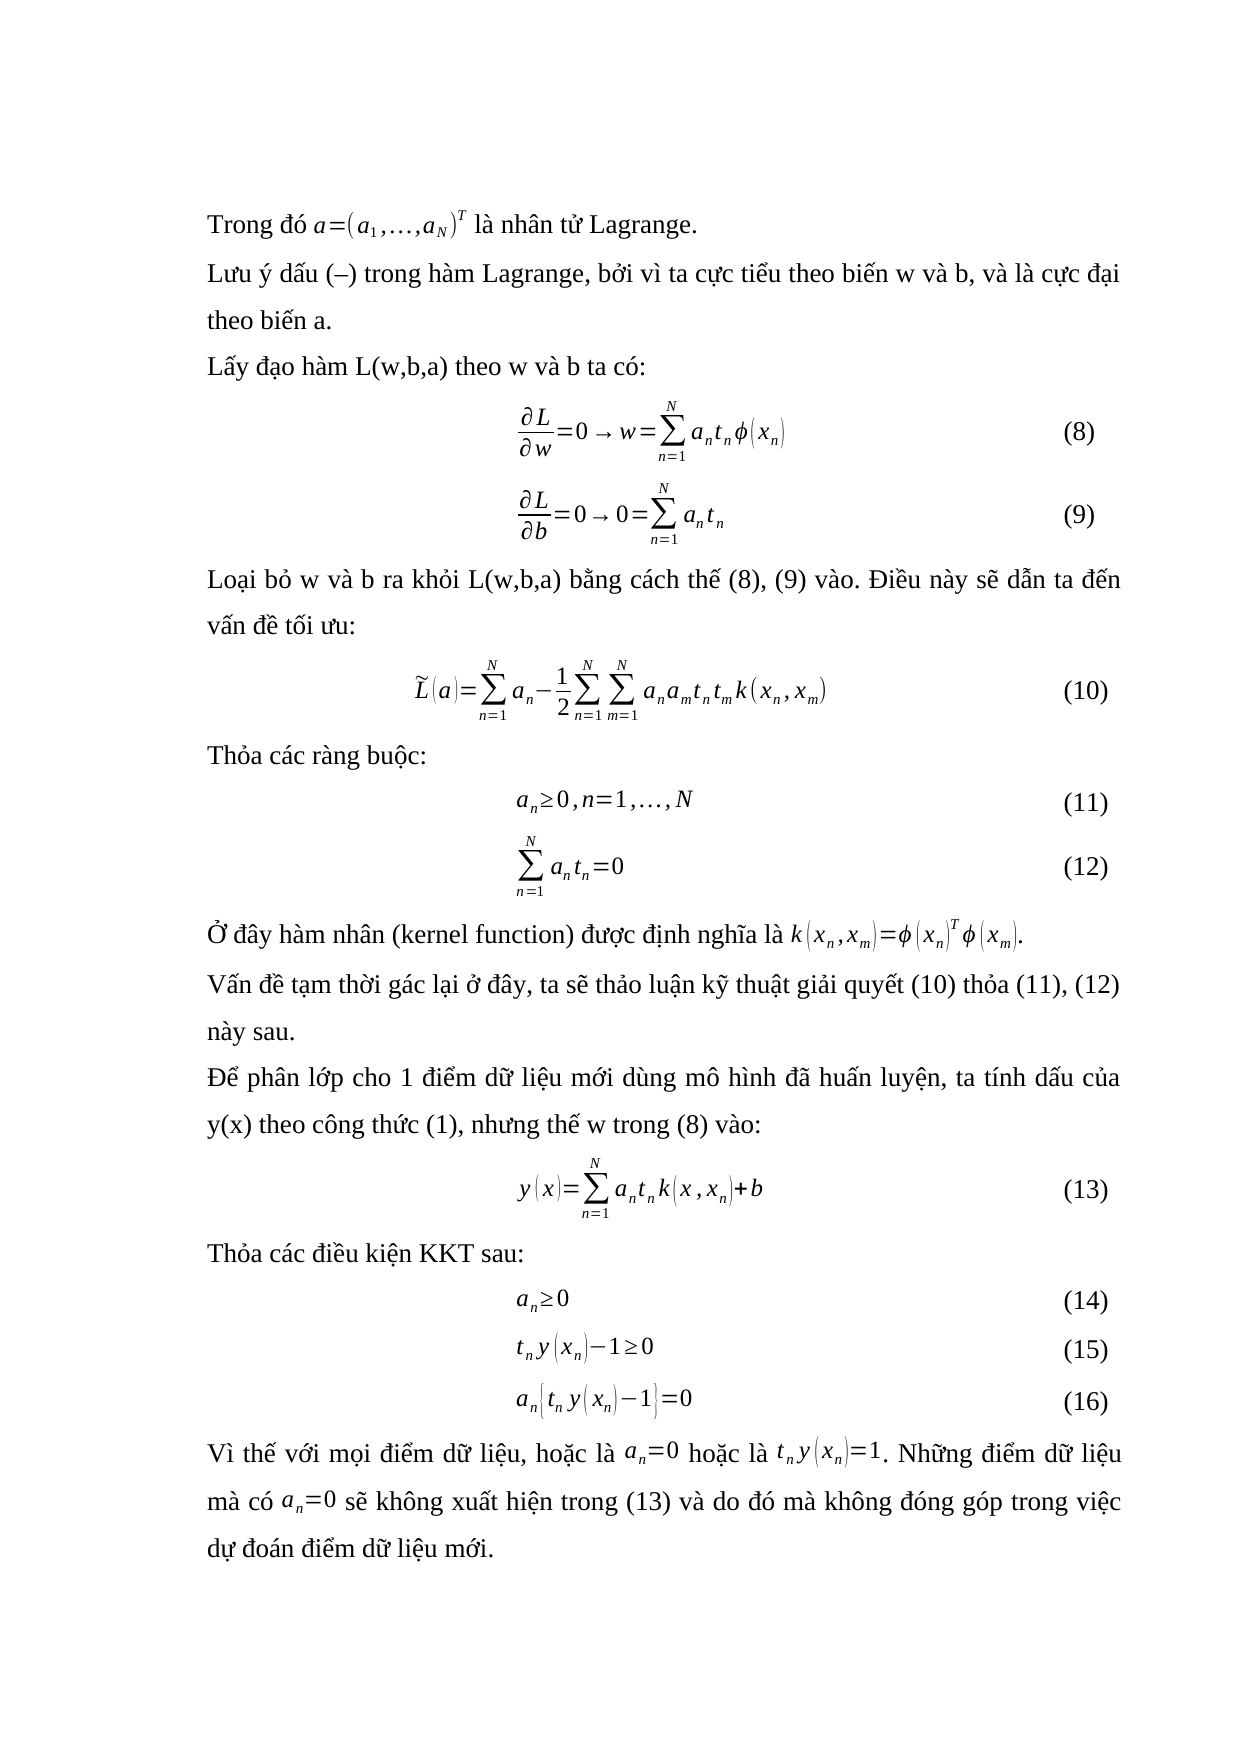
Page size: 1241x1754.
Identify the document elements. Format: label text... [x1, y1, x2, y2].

text Vì thế với mọi điểm dữ liệu, hoặc là hoặc là . Những điểm dữ liệu mà có sẽ không xuất hiện trong (13) và do đó mà không đóng góp trong việc dự đoán điểm dữ liệu mới. [207, 1435, 1122, 1563]
text (9) [207, 480, 1122, 547]
text Thỏa các ràng buộc: [207, 739, 1122, 770]
text (12) [207, 832, 1122, 900]
text Để phân lớp cho 1 điểm dữ liệu mới dùng mô hình đã huấn luyện, ta tính dấu của y(x) theo công thức (1), nhưng thế w trong (8) vào: [207, 1061, 1122, 1139]
text Thỏa các điều kiện KKT sau: [207, 1238, 1122, 1269]
text Lưu ý dấu (–) trong hàm Lagrange, bởi vì ta cực tiểu theo biến w và b, và là cực đại theo biến a. [207, 257, 1122, 335]
text (16) [207, 1381, 1122, 1420]
text Vấn đề tạm thời gác lại ở đây, ta sẽ thảo luận kỹ thuật giải quyết (10) thỏa (11), (12) này sau. [207, 968, 1122, 1046]
text (8) [207, 397, 1122, 464]
text (14) [207, 1284, 1122, 1316]
text Ở đây hàm nhân (kernel function) được định nghĩa là . [207, 915, 1122, 953]
text Loại bỏ w và b ra khỏi L(w,b,a) bằng cách thế (8), (9) vào. Điều này sẽ dẫn ta đến vấn đề tối ưu: [207, 563, 1122, 641]
text (13) [207, 1155, 1122, 1222]
text (15) [207, 1331, 1122, 1366]
text Trong đó là nhân tử Lagrange. [207, 207, 1122, 242]
text (10) [207, 656, 1122, 723]
text Lấy đạo hàm L(w,b,a) theo w và b ta có: [207, 351, 1122, 382]
text (11) [207, 786, 1122, 817]
